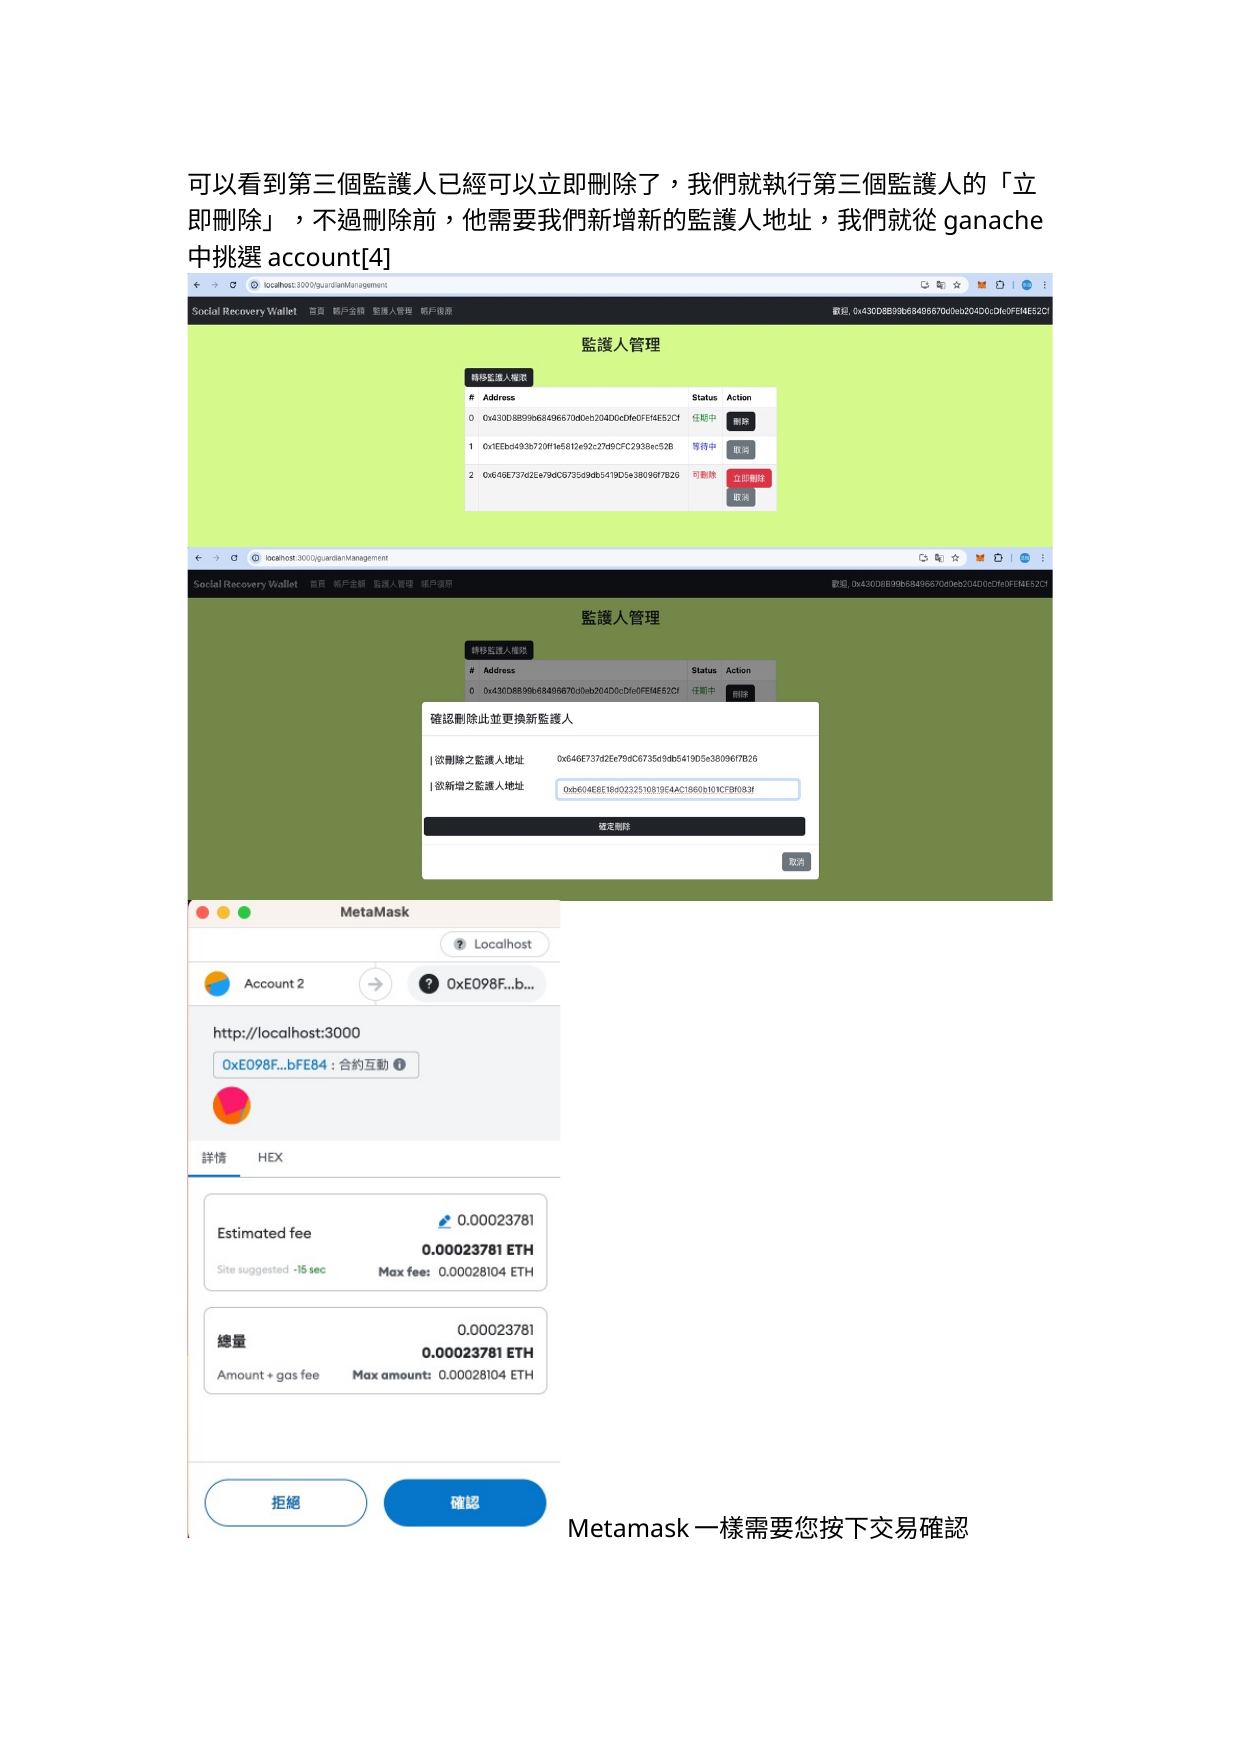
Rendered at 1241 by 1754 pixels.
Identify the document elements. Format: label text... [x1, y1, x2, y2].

picture [187, 273, 1053, 1538]
text Metamask一樣需要您按下交易確認 [187, 901, 1053, 1545]
text 可以看到第三個監護人已經可以立即刪除了，我們就執行第三個監護人的「立即刪除」，不過刪除前，他需要我們新增新的監護人地址，我們就從 ganache 中挑選account[4] [187, 164, 1053, 273]
